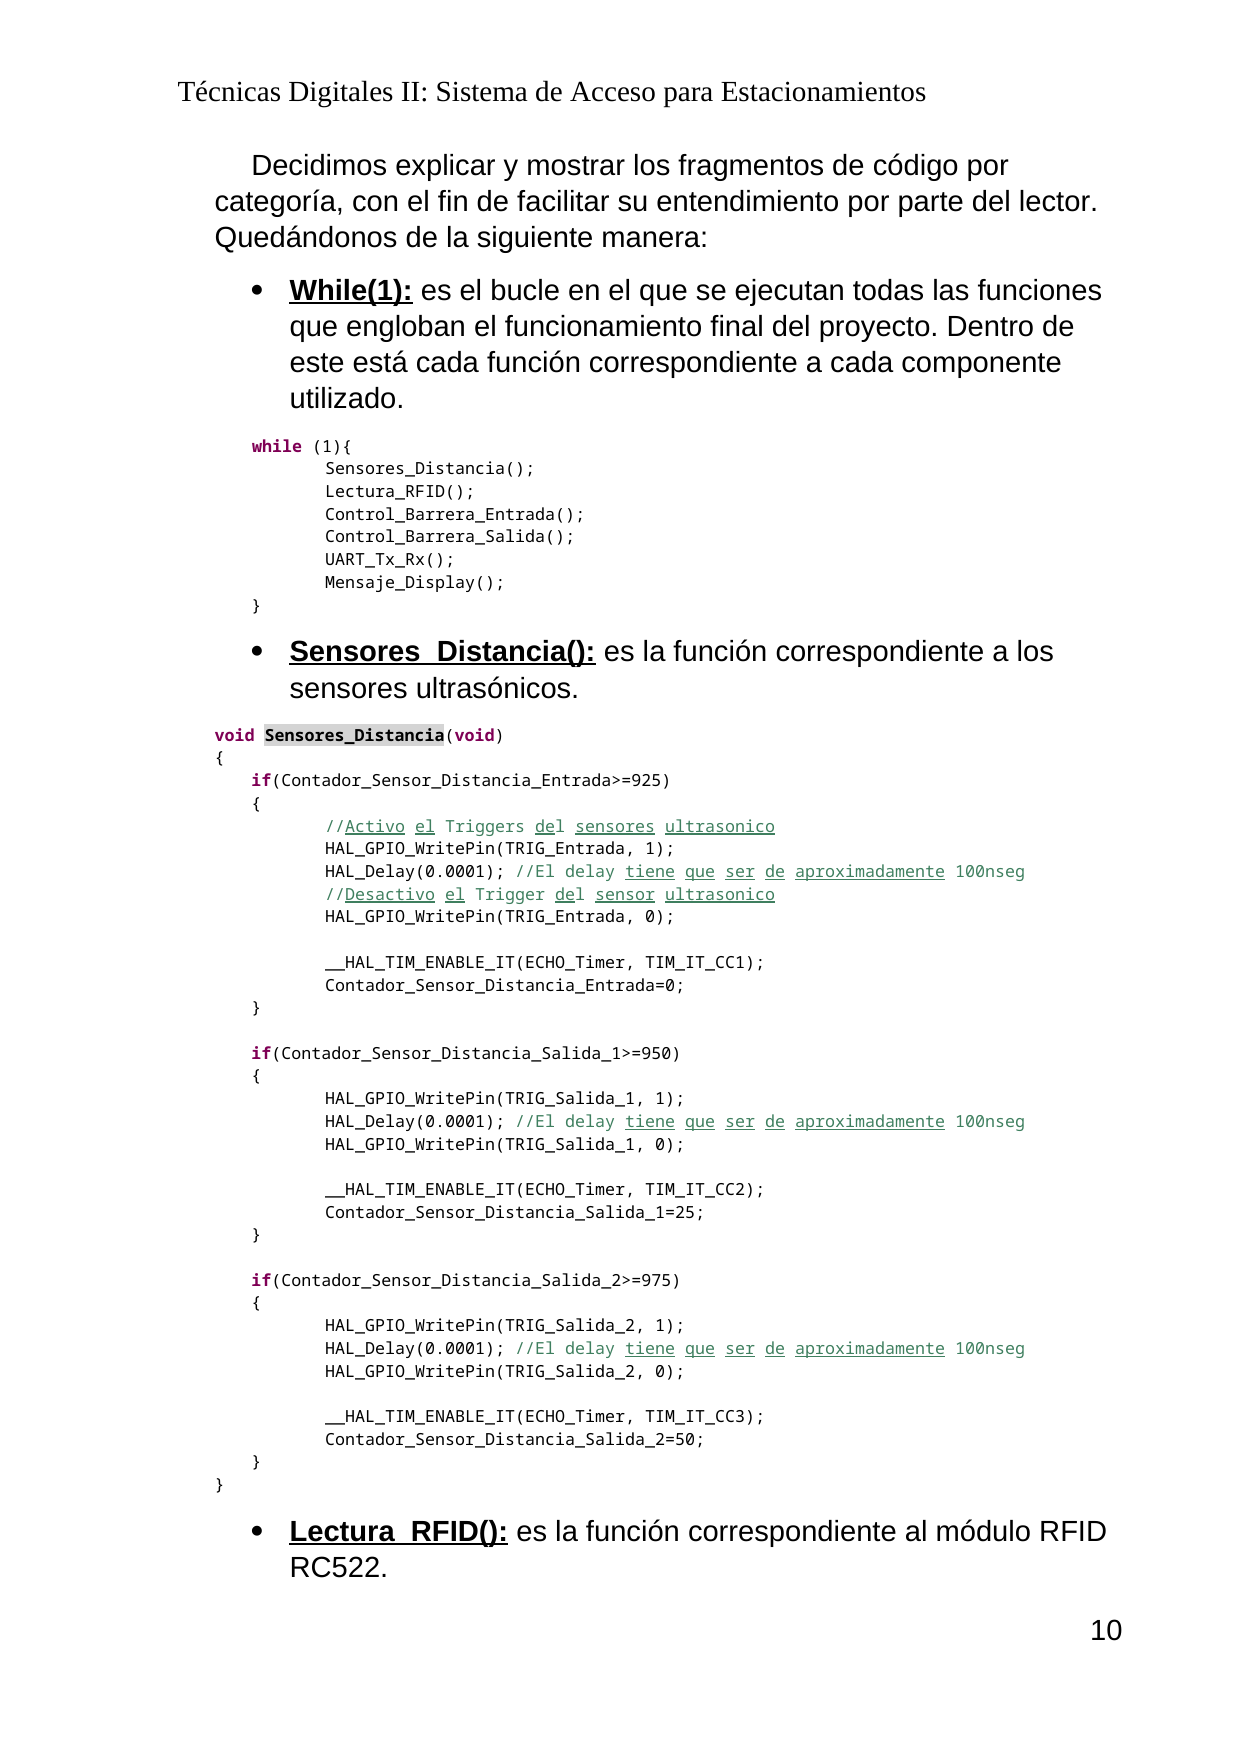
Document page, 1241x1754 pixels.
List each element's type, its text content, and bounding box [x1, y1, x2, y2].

text { [214, 746, 1122, 769]
text HAL_Delay(0.0001); //El delay tiene que ser de aproximadamente 100nseg [214, 1337, 1122, 1359]
text { [214, 1064, 1122, 1087]
text HAL_GPIO_WritePin(TRIG_Salida_2, 1); [214, 1314, 1122, 1337]
text __HAL_TIM_ENABLE_IT(ECHO_Timer, TIM_IT_CC3); [214, 1405, 1122, 1427]
text Contador_Sensor_Distancia_Salida_2=50; [214, 1427, 1122, 1450]
text HAL_GPIO_WritePin(TRIG_Salida_1, 1); [214, 1087, 1122, 1109]
text Sensores_Distancia(); [252, 457, 1122, 479]
text //Desactivo el Trigger del sensor ultrasonico [214, 882, 1122, 905]
text HAL_GPIO_WritePin(TRIG_Entrada, 1); [214, 837, 1122, 860]
list Sensores_Distancia(): es la función correspondiente a los sensores ultrasónicos. [252, 634, 1122, 704]
list While(1): es el bucle en el que se ejecutan todas las funciones que engloban el funcionamiento final del proyecto. Dentro de este está cada función correspondiente a cada componente utilizado. [252, 273, 1122, 415]
text Contador_Sensor_Distancia_Salida_1=25; [214, 1200, 1122, 1223]
text while (1){ [252, 434, 1122, 457]
text } [214, 1473, 1122, 1496]
text Decidimos explicar y mostrar los fragmentos de código por categoría, con el fin de facilitar su entendimiento por parte del lector. Quedándonos de la siguiente manera: [214, 148, 1122, 253]
text Contador_Sensor_Distancia_Entrada=0; [214, 973, 1122, 996]
text //Activo el Triggers del sensores ultrasonico [214, 814, 1122, 837]
text void Sensores_Distancia(void) [214, 723, 1122, 746]
text Mensaje_Display(); [252, 570, 1122, 593]
text } [214, 996, 1122, 1019]
text __HAL_TIM_ENABLE_IT(ECHO_Timer, TIM_IT_CC2); [214, 1178, 1122, 1200]
list Lectura_RFID(): es la función correspondiente al módulo RFID RC522. [252, 1514, 1122, 1584]
text Lectura_RFID(); [252, 479, 1122, 502]
text HAL_GPIO_WritePin(TRIG_Salida_2, 0); [214, 1359, 1122, 1382]
text if(Contador_Sensor_Distancia_Salida_1>=950) [214, 1041, 1122, 1064]
text HAL_Delay(0.0001); //El delay tiene que ser de aproximadamente 100nseg [214, 860, 1122, 882]
text if(Contador_Sensor_Distancia_Entrada>=925) [214, 769, 1122, 792]
text HAL_GPIO_WritePin(TRIG_Entrada, 0); [214, 905, 1122, 928]
text } [214, 1450, 1122, 1473]
text HAL_Delay(0.0001); //El delay tiene que ser de aproximadamente 100nseg [214, 1109, 1122, 1132]
text UART_Tx_Rx(); [252, 548, 1122, 570]
text { [214, 792, 1122, 814]
text } [214, 1223, 1122, 1246]
text Control_Barrera_Salida(); [252, 525, 1122, 548]
text Control_Barrera_Entrada(); [252, 502, 1122, 525]
text { [214, 1291, 1122, 1314]
text HAL_GPIO_WritePin(TRIG_Salida_1, 0); [214, 1132, 1122, 1155]
text if(Contador_Sensor_Distancia_Salida_2>=975) [214, 1268, 1122, 1291]
text } [214, 593, 1122, 616]
text __HAL_TIM_ENABLE_IT(ECHO_Timer, TIM_IT_CC1); [214, 951, 1122, 973]
